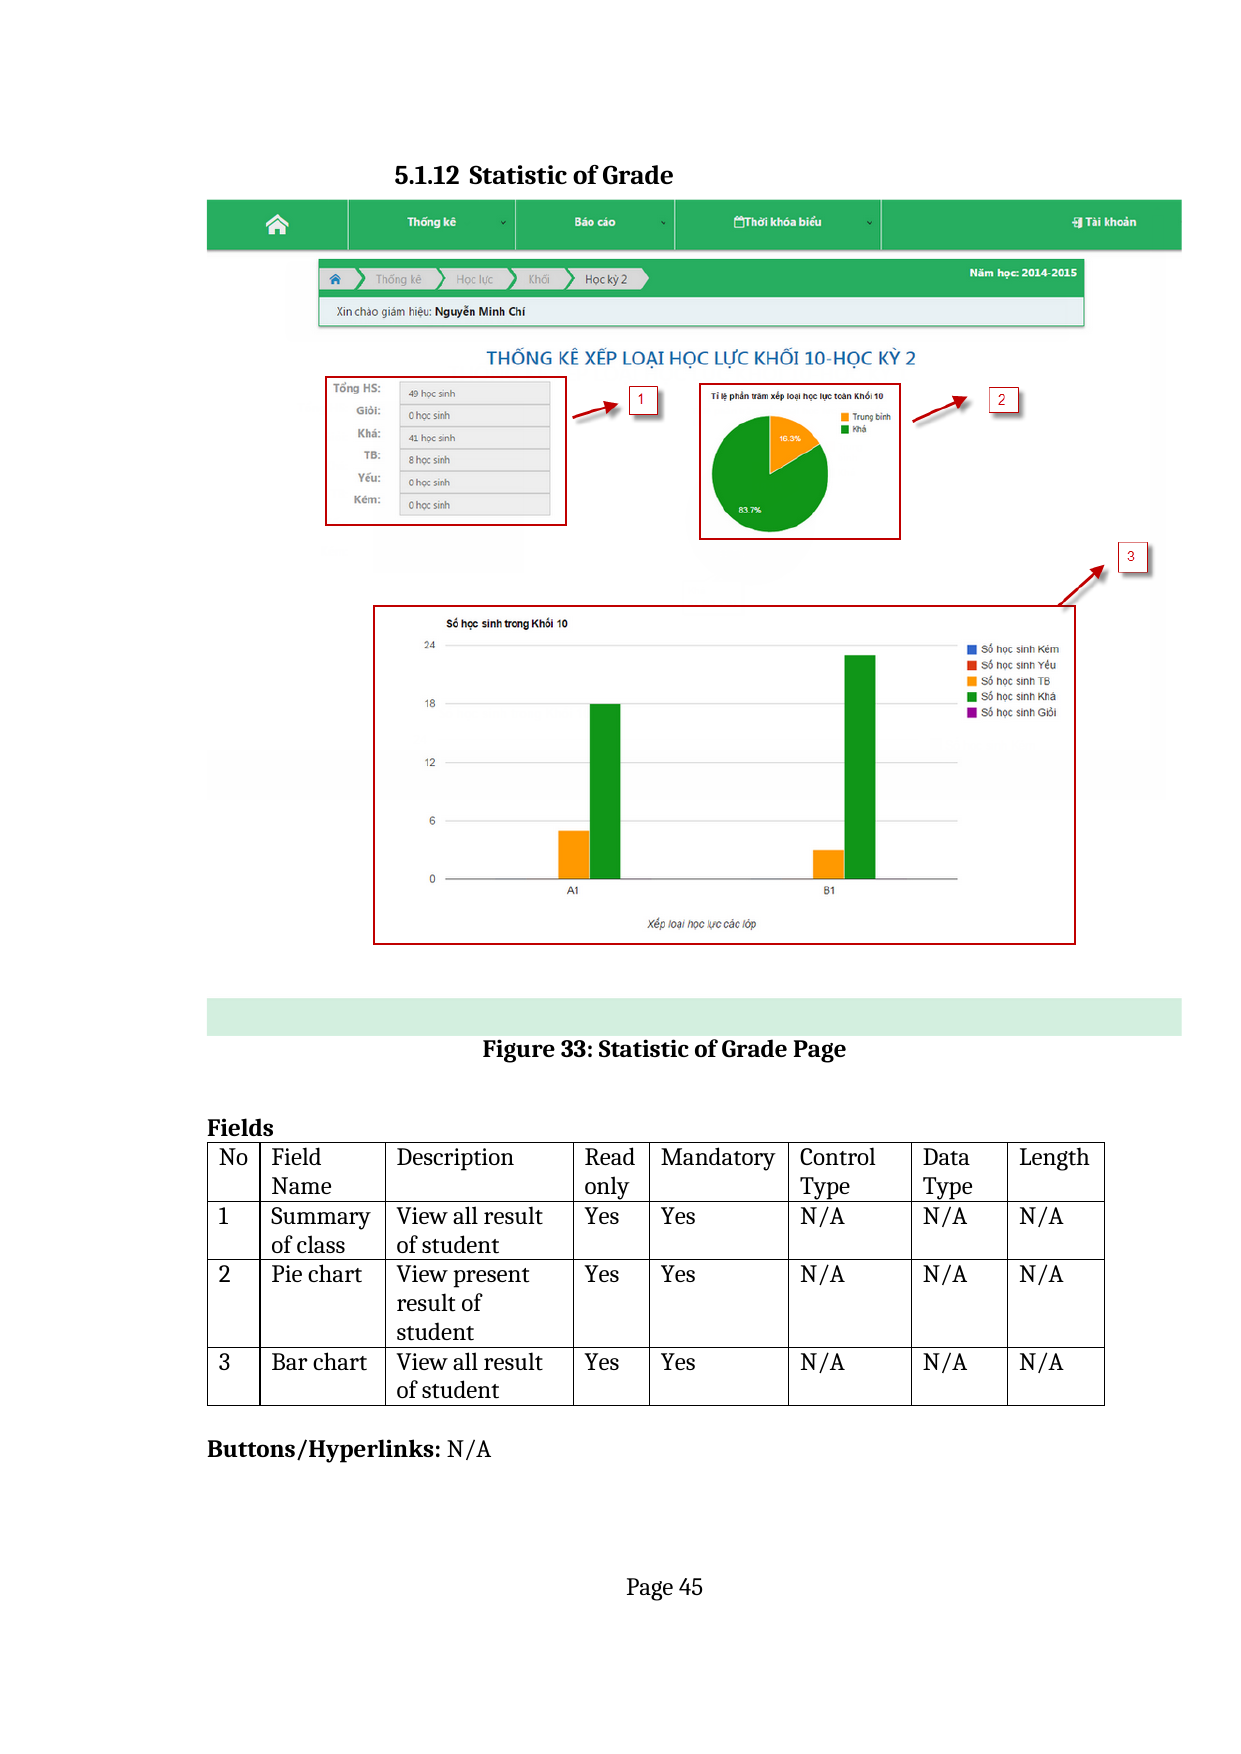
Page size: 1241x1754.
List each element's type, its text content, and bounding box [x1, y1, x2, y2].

table_cell N/A [789, 1202, 911, 1259]
text Fields [207, 1113, 1122, 1142]
table_header Description [386, 1143, 573, 1201]
picture [206, 199, 1182, 1036]
table_cell N/A [1008, 1202, 1104, 1259]
table_cell Yes [574, 1202, 649, 1259]
table_cell Pie chart [261, 1260, 385, 1347]
table_cell N/A [789, 1260, 911, 1347]
table_cell 1 [208, 1202, 259, 1259]
table_cell View all result of student [386, 1348, 573, 1405]
table_cell Yes [574, 1348, 649, 1405]
table_header Read only [574, 1143, 649, 1201]
table_cell N/A [912, 1202, 1007, 1259]
table_header No [208, 1143, 259, 1201]
table_cell View all result of student [386, 1202, 573, 1259]
table_cell N/A [789, 1348, 911, 1405]
table_cell View present result of student [386, 1260, 573, 1347]
table_cell Yes [650, 1202, 788, 1259]
table_cell Bar chart [261, 1348, 385, 1405]
table_header Data Type [912, 1143, 1007, 1201]
table_header Mandatory [650, 1143, 788, 1201]
table_header Length [1008, 1143, 1104, 1201]
table_cell N/A [912, 1260, 1007, 1347]
text Buttons/Hyperlinks: N/A [207, 1435, 1122, 1464]
table_cell Yes [650, 1260, 788, 1347]
table_cell Yes [650, 1348, 788, 1405]
table_cell 2 [208, 1260, 259, 1347]
table_header Control Type [789, 1143, 911, 1201]
table_cell N/A [1008, 1260, 1104, 1347]
subtitle Statistic of Grade [394, 160, 1122, 191]
table_cell Summary of class [261, 1202, 385, 1259]
table_header Field Name [261, 1143, 385, 1201]
table_cell Yes [574, 1260, 649, 1347]
table_cell N/A [912, 1348, 1007, 1405]
table_cell N/A [1008, 1348, 1104, 1405]
table_cell 3 [208, 1348, 259, 1405]
